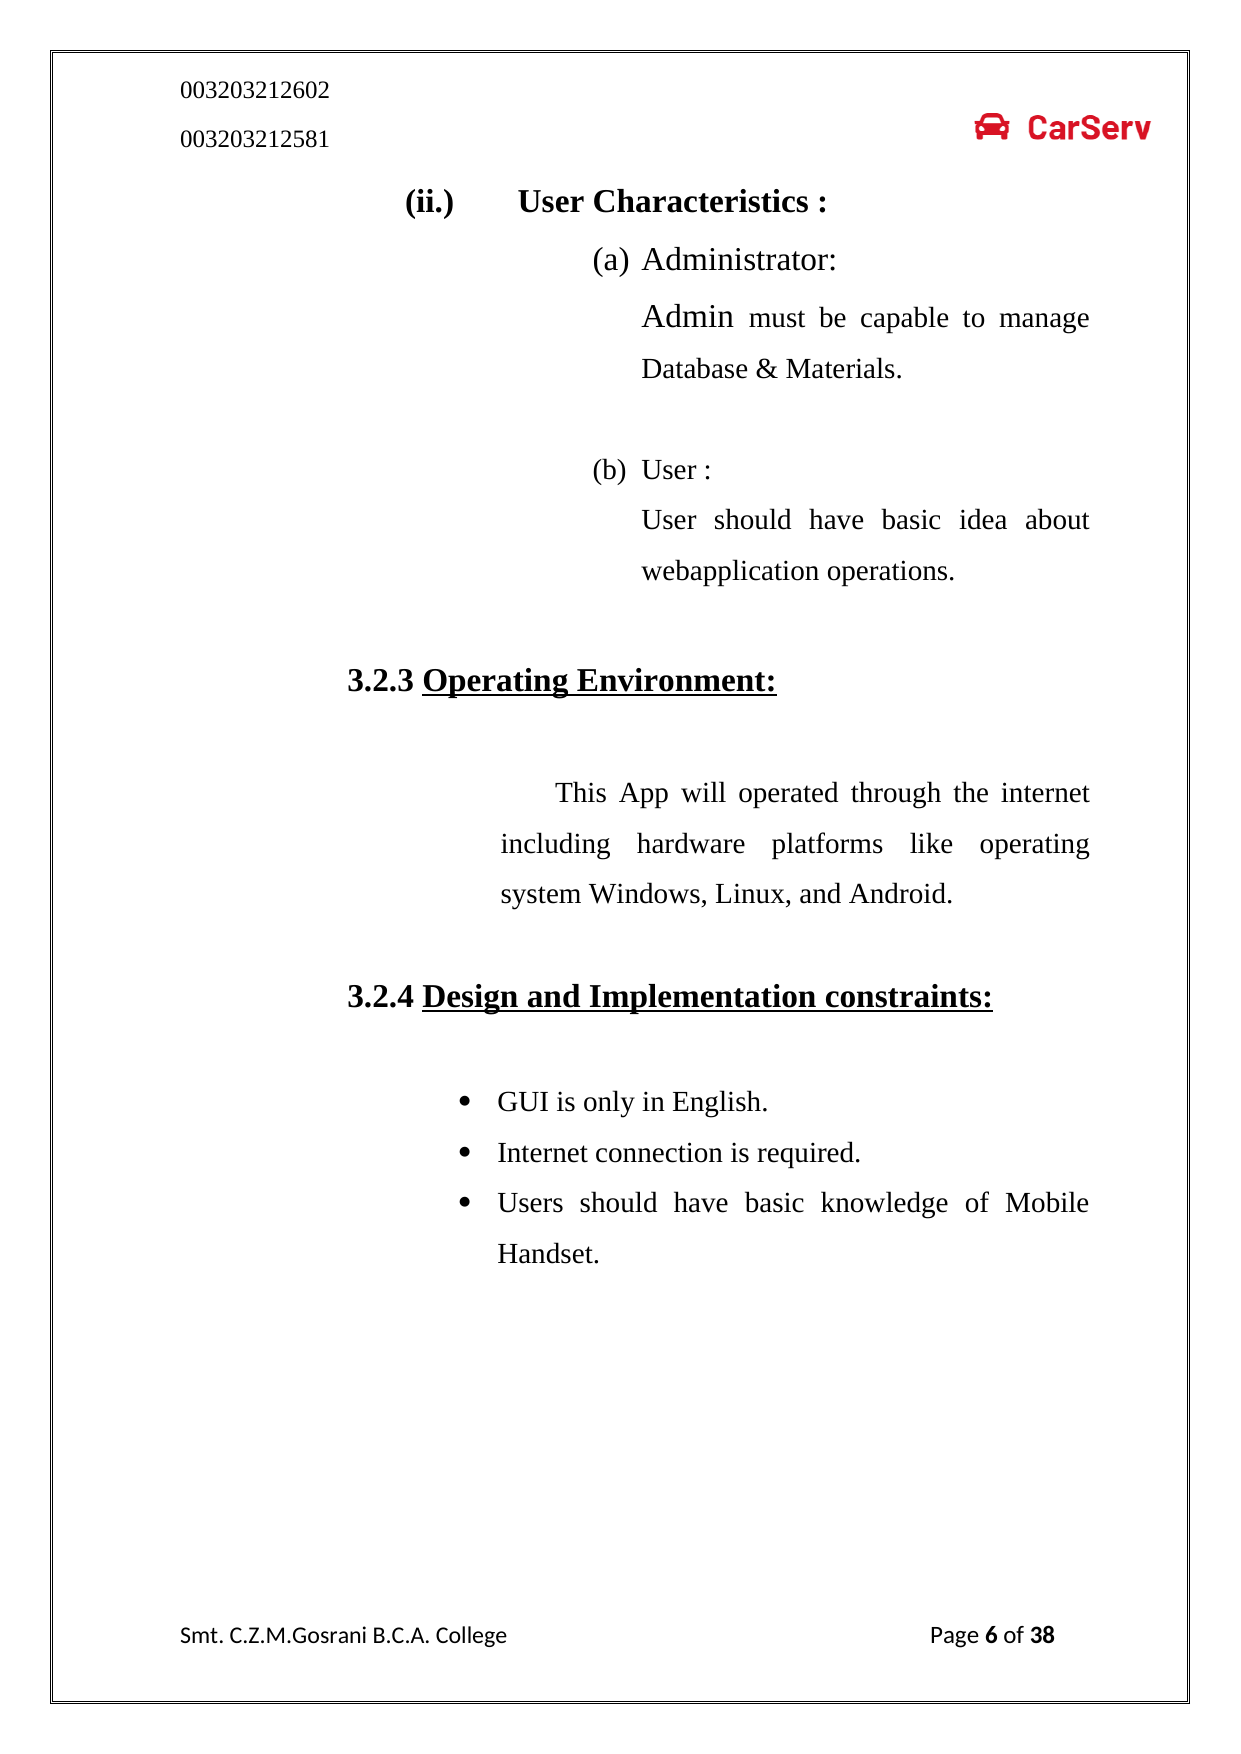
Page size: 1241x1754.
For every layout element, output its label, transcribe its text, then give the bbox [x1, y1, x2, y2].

list User : [592, 452, 1090, 486]
list Operating Environment: [347, 660, 1090, 699]
list Admin must be capable to manage Database & Materials. [641, 296, 1090, 385]
list Internet connection is required. [459, 1135, 1090, 1168]
list User should have basic idea about webapplication operations. [641, 502, 1090, 586]
picture [968, 103, 1155, 147]
list Design and Implementation constraints: [347, 977, 1090, 1015]
list GUI is only in English. [459, 1084, 1090, 1118]
list This App will operated through the internet including hardware platforms like operating system Windows, Linux, and Android. [500, 775, 1090, 909]
list User Characteristics : [405, 181, 1090, 219]
list Administrator: [592, 239, 1090, 277]
list Users should have basic knowledge of Mobile Handset. [459, 1185, 1090, 1269]
